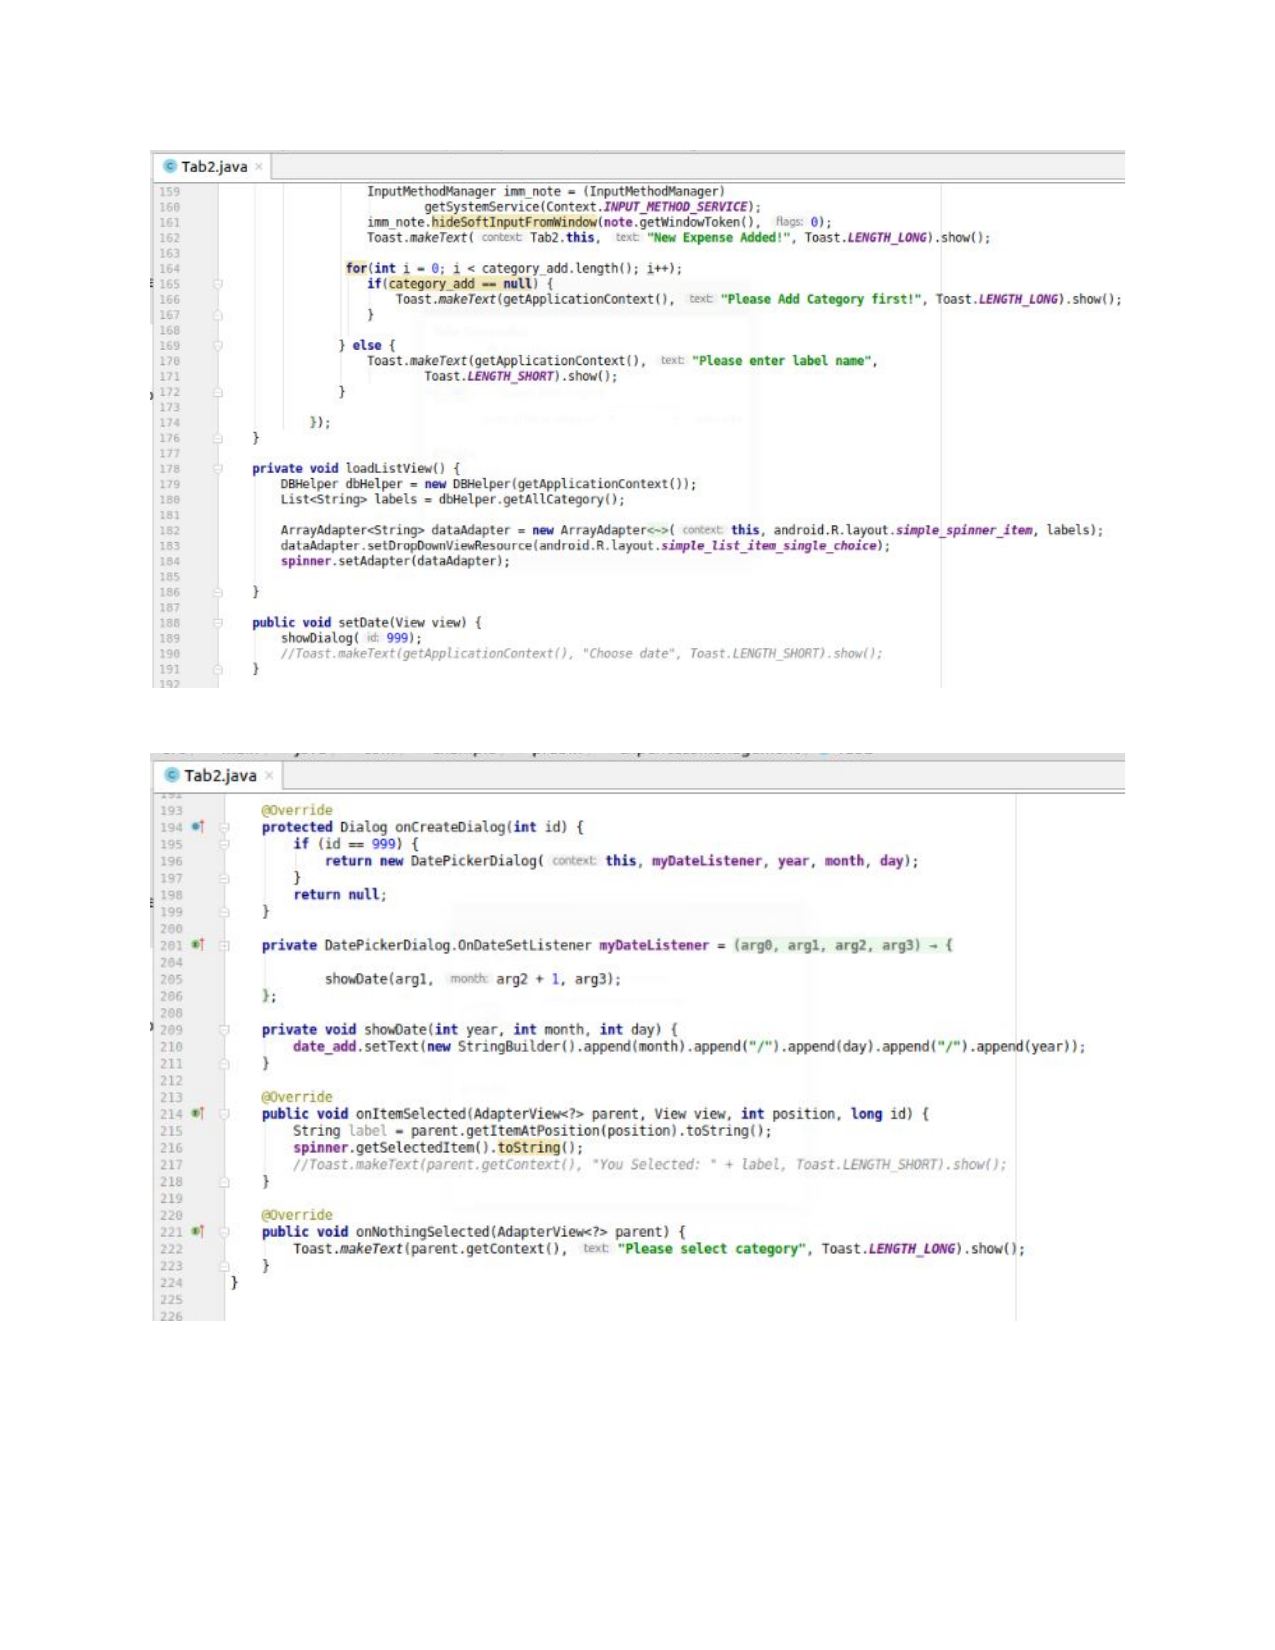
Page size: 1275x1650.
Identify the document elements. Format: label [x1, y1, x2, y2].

picture [150, 150, 1125, 688]
picture [150, 753, 1125, 1321]
